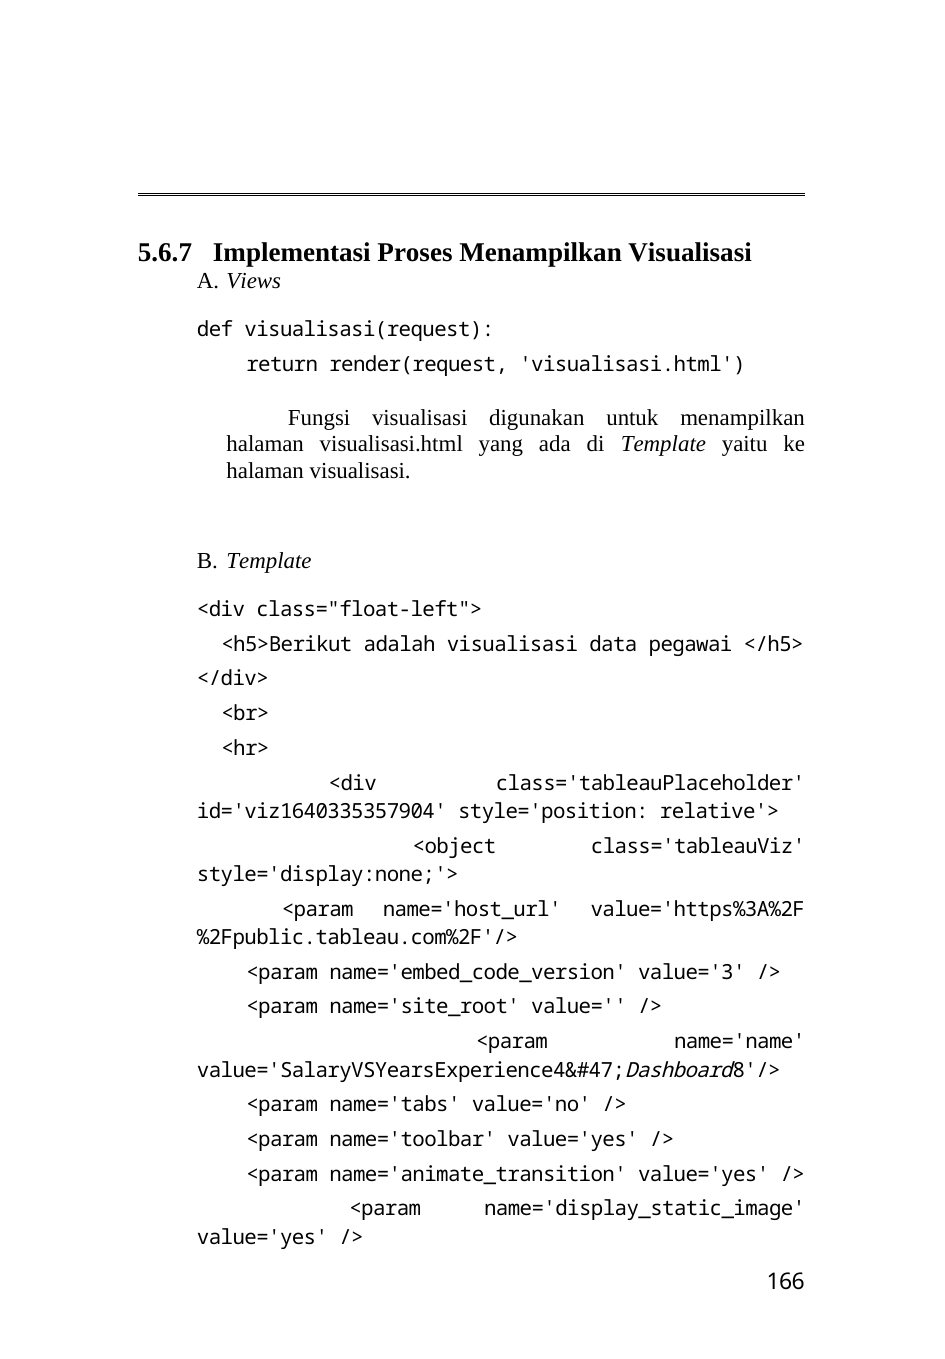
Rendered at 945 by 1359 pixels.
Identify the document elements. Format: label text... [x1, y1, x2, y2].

text def visualisasi(request): [197, 314, 805, 343]
text <hr> [197, 733, 805, 761]
list Fungsi visualisasi digunakan untuk menampilkan halaman visualisasi.html yang ada di Template yaitu ke halaman visualisasi. [226, 404, 805, 483]
text <param name='display_static_image' value='yes' /> [197, 1193, 805, 1250]
text return render(request, 'visualisasi.html') [197, 349, 805, 378]
list Template [197, 547, 805, 573]
subtitle Implementasi Proses Menampilkan Visualisasi [138, 236, 805, 267]
text <param name='site_root' value='' /> [197, 992, 805, 1020]
text <object class='tableauViz' style='display:none;'> [197, 831, 805, 888]
text <param name='toolbar' value='yes' /> [197, 1124, 805, 1153]
text </div> [197, 663, 805, 692]
text <br> [197, 698, 805, 727]
text <div class='tableauPlaceholder' id='viz1640335357904' style='position: relative'> [197, 768, 805, 824]
text <param name='embed_code_version' value='3' /> [197, 957, 805, 985]
text <param name='host_url' value='https%3A%2F%2Fpublic.tableau.com%2F'/> [197, 894, 805, 951]
list Views [197, 267, 805, 294]
text <h5>Berikut adalah visualisasi data pegawai </h5> [197, 629, 805, 657]
text <div class="float-left"> [197, 594, 805, 623]
text <param name='name' value='SalaryVSYearsExperience4&#47;Dashboard8'/> [197, 1026, 805, 1083]
text <param name='tabs' value='no' /> [197, 1089, 805, 1118]
text <param name='animate_transition' value='yes' /> [197, 1159, 805, 1187]
